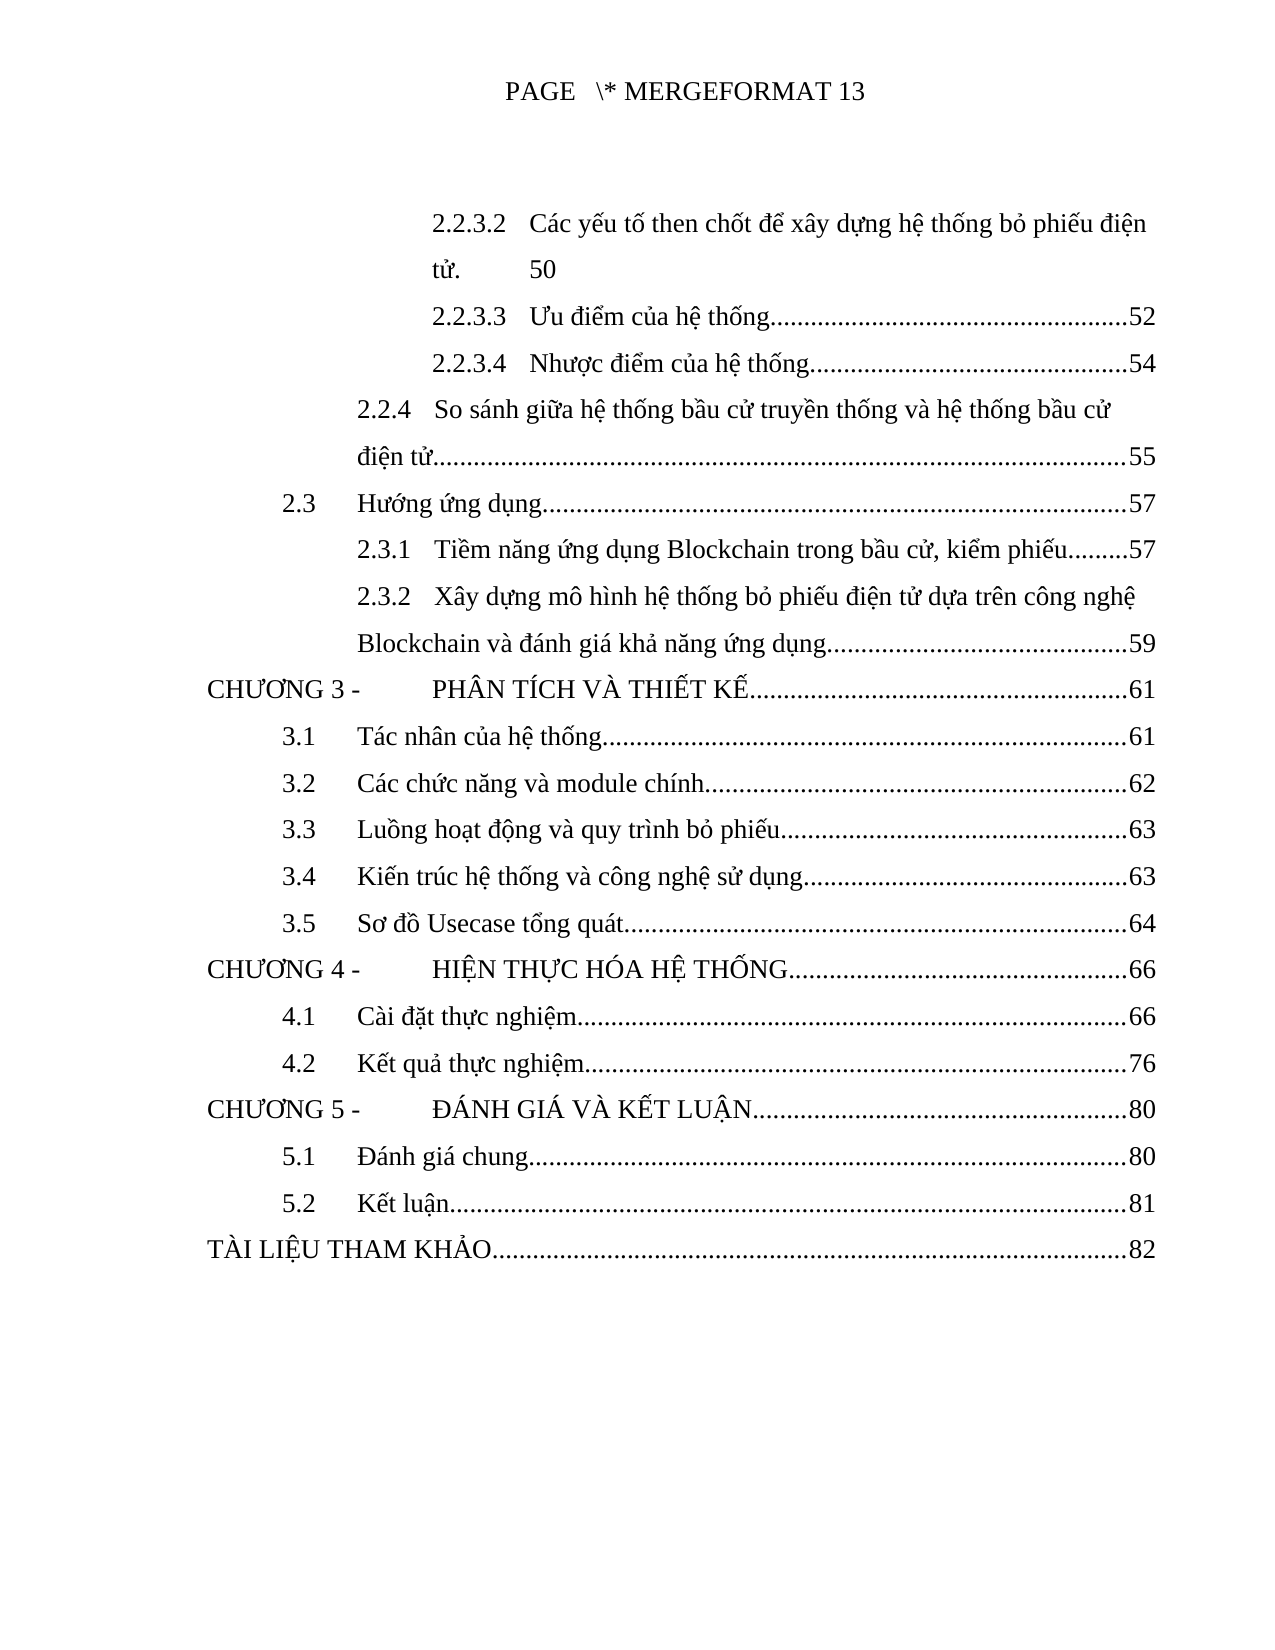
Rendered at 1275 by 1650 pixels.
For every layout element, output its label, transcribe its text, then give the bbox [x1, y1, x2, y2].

text 4.1 Cài đặt thực nghiệm. 66 [282, 1000, 1157, 1031]
text 2.2.3.4 Nhược điểm của hệ thống. 54 [432, 347, 1157, 378]
text CHƯƠNG 4 - HIỆN THỰC HÓA HỆ THỐNG 66 [207, 953, 1157, 984]
text 4.2 Kết quả thực nghiệm. 76 [282, 1047, 1157, 1078]
text 2.2.3.2 Các yếu tố then chốt để xây dựng hệ thống bỏ phiếu điện tử. 50 [432, 207, 1157, 284]
text CHƯƠNG 5 - ĐÁNH GIÁ VÀ KẾT LUẬN 80 [207, 1093, 1157, 1124]
text 5.1 Đánh giá chung. 80 [282, 1140, 1157, 1171]
text 3.5 Sơ đồ Usecase tổng quát. 64 [282, 907, 1157, 938]
text 3.2 Các chức năng và module chính. 62 [282, 767, 1157, 798]
text 2.3 Hướng ứng dụng. 57 [282, 487, 1157, 518]
text 5.2 Kết luận. 81 [282, 1187, 1157, 1218]
text 3.4 Kiến trúc hệ thống và công nghệ sử dụng. 63 [282, 860, 1157, 891]
text 2.2.4 So sánh giữa hệ thống bầu cử truyền thống và hệ thống bầu cử điện tử. 55 [357, 393, 1157, 471]
text 2.3.1 Tiềm năng ứng dụng Blockchain trong bầu cử, kiểm phiếu. 57 [357, 533, 1157, 564]
text 2.2.3.3 Ưu điểm của hệ thống. 52 [432, 300, 1157, 331]
text TÀI LIỆU THAM KHẢO 82 [207, 1233, 1157, 1264]
text 2.3.2 Xây dựng mô hình hệ thống bỏ phiếu điện tử dựa trên công nghệ Blockchain và đánh giá khả năng ứng dụng. 59 [357, 580, 1157, 658]
text 3.1 Tác nhân của hệ thống. 61 [282, 720, 1157, 751]
text CHƯƠNG 3 - PHÂN TÍCH VÀ THIẾT KẾ 61 [207, 673, 1157, 704]
text 3.3 Luồng hoạt động và quy trình bỏ phiếu. 63 [282, 813, 1157, 844]
